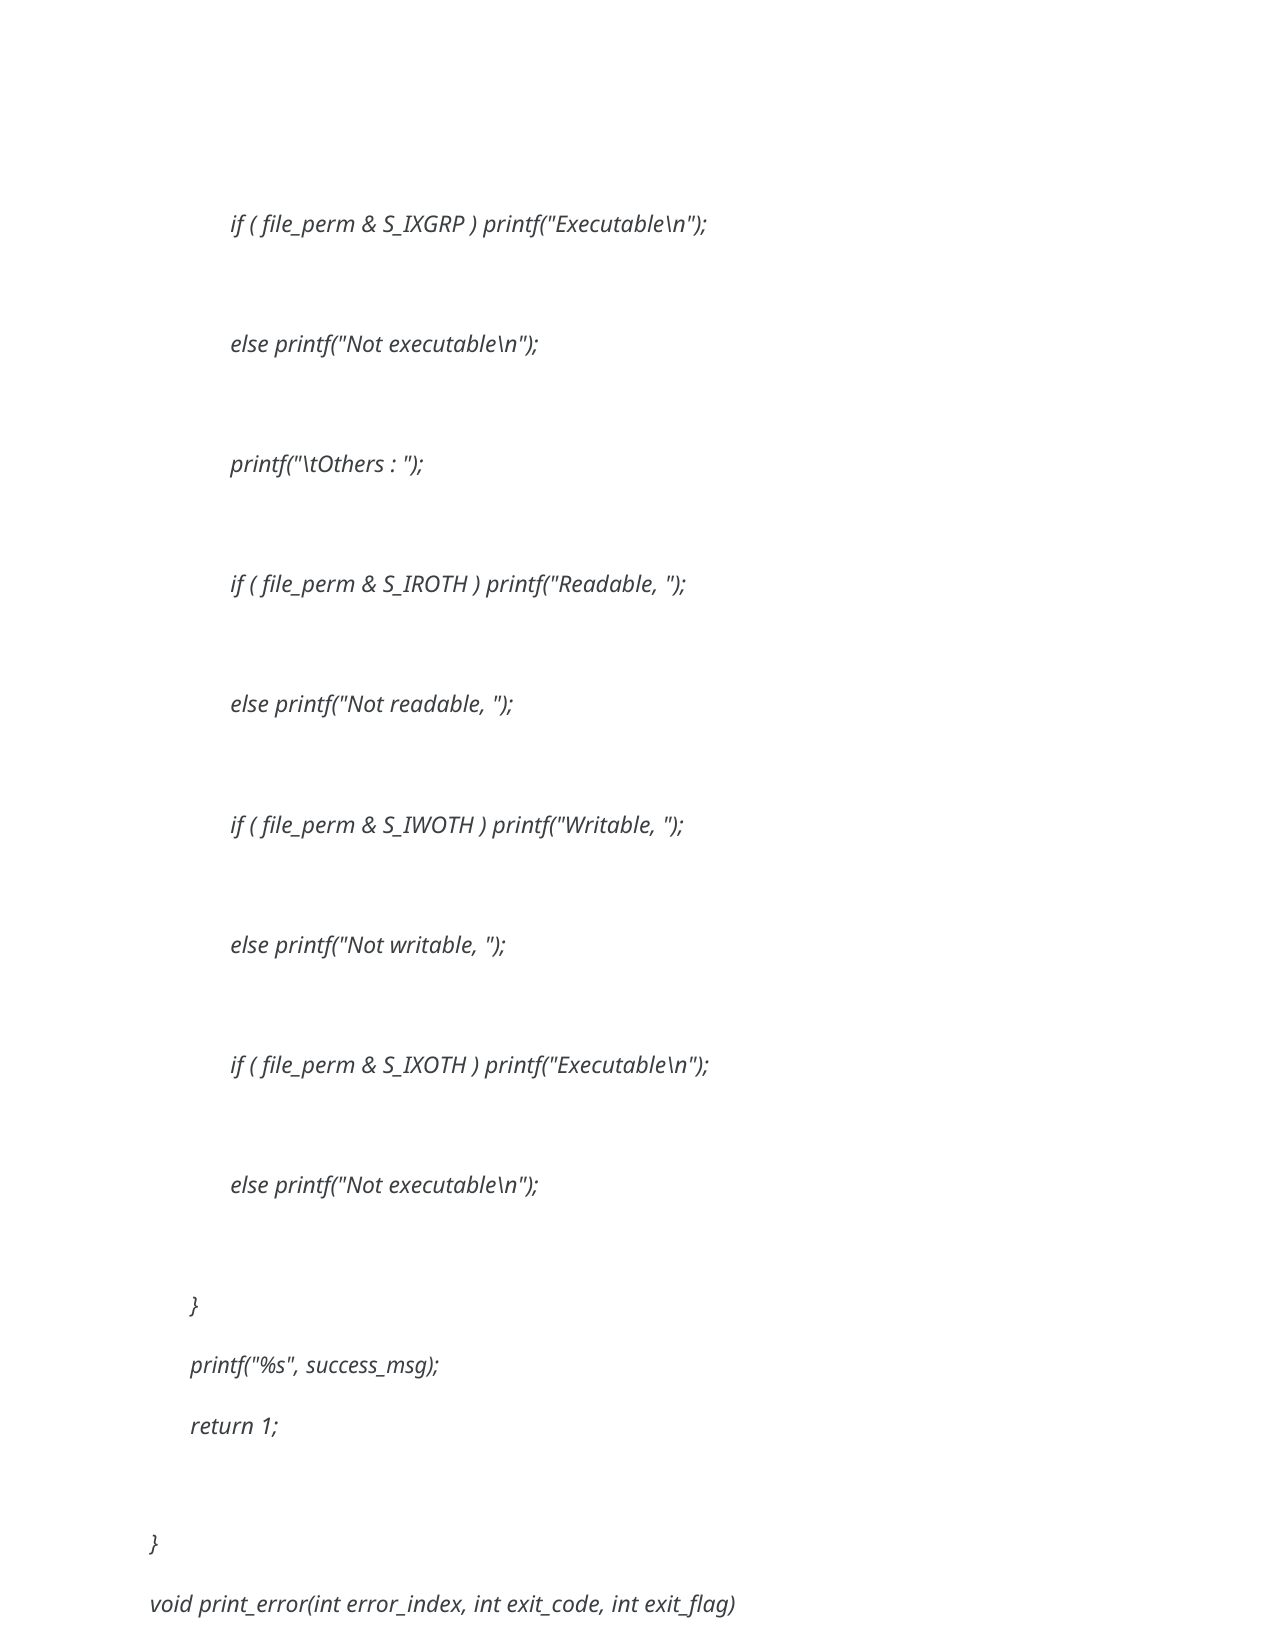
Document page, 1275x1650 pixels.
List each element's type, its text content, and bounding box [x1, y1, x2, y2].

text else printf("Not readable, "); [230, 688, 1275, 720]
text void print_error(int error_index, int exit_code, int exit_flag) [150, 1587, 1275, 1619]
text if ( file_perm & S_IXGRP ) printf("Executable\n"); [230, 208, 1275, 239]
text if ( file_perm & S_IWOTH ) printf("Writable, "); [230, 809, 1275, 840]
text else printf("Not executable\n"); [230, 1169, 1275, 1200]
text } [150, 1527, 1275, 1558]
text else printf("Not executable\n"); [230, 328, 1275, 359]
text } [190, 1289, 1275, 1321]
text else printf("Not writable, "); [230, 929, 1275, 960]
text printf("\tOthers : "); [230, 448, 1275, 479]
text printf("%s", success_msg); return 1; [190, 1349, 502, 1441]
text if ( file_perm & S_IROTH ) printf("Readable, "); [230, 568, 1275, 599]
text if ( file_perm & S_IXOTH ) printf("Executable\n"); [230, 1049, 1275, 1080]
